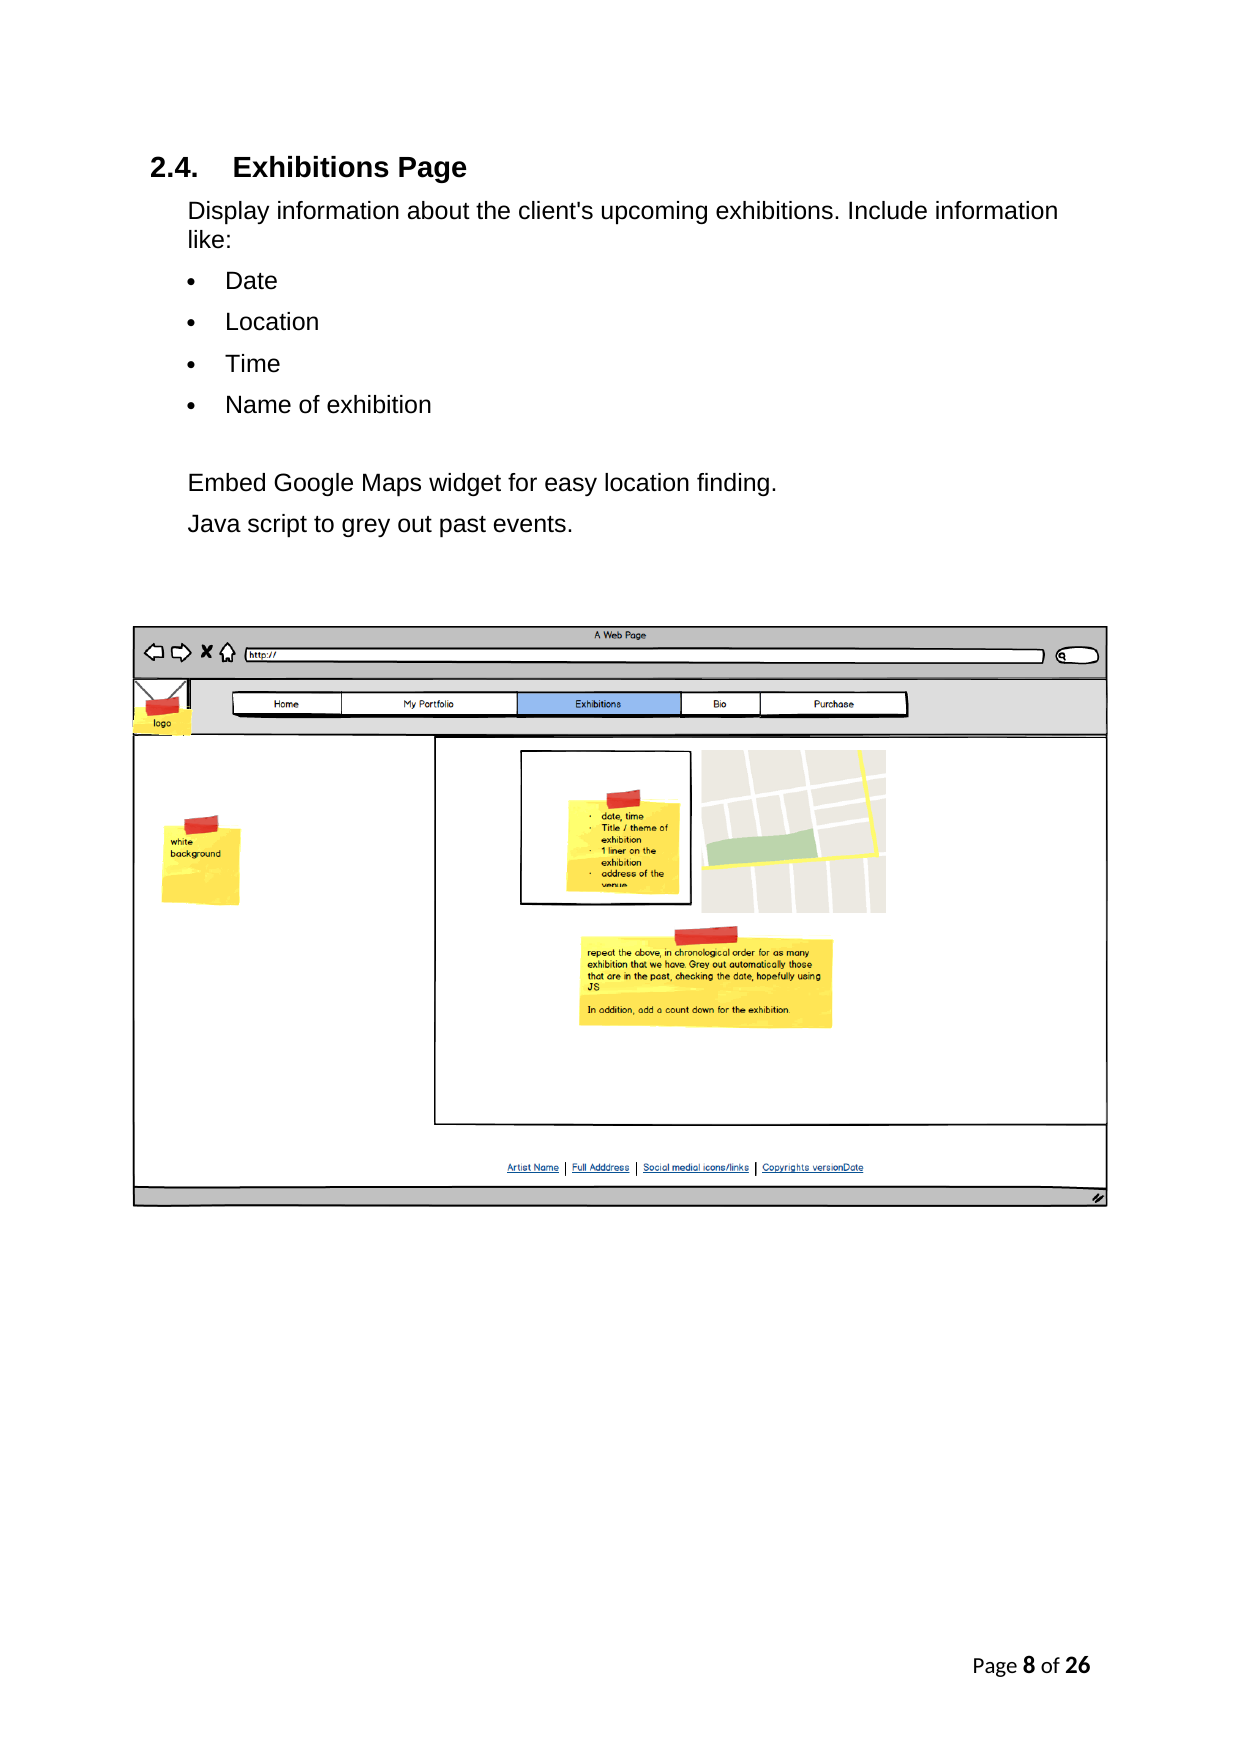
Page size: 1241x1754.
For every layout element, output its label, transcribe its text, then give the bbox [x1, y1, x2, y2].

list Date [187, 266, 1090, 295]
text Java script to grey out past events. [187, 509, 1090, 537]
list Name of exhibition [187, 390, 1090, 418]
text Embed Google Maps widget for easy location finding. [187, 467, 1090, 496]
subtitle Exhibitions Page [150, 150, 1090, 183]
list Location [187, 307, 1090, 336]
list Time [187, 348, 1090, 377]
text Display information about the client's upcoming exhibitions. Include information like: [187, 196, 1090, 253]
picture [132, 626, 1108, 1207]
